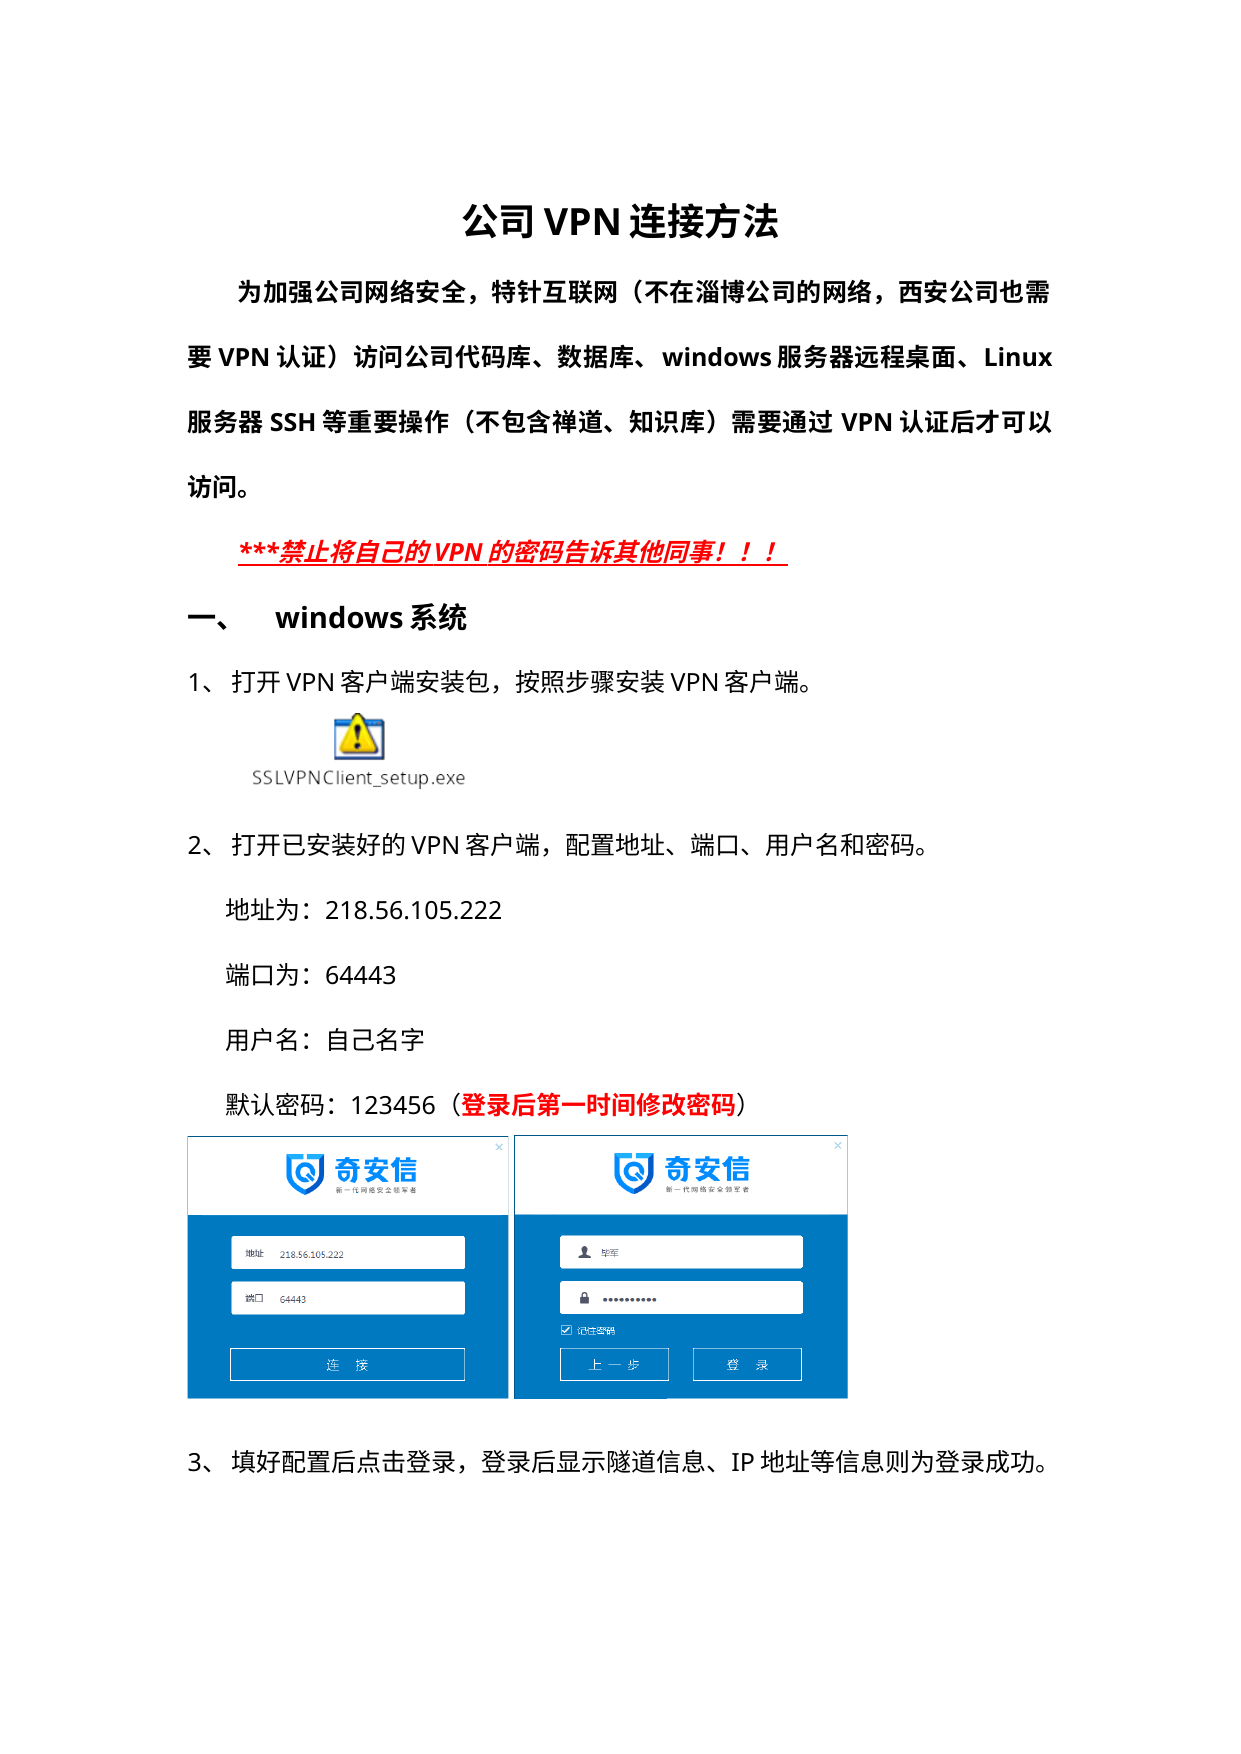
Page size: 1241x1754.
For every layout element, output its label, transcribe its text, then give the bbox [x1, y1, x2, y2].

list 打开VPN客户端安装包，按照步骤安装VPN客户端。 [187, 648, 1053, 713]
list 用户名：自己名字 [225, 1006, 1053, 1071]
list 地址为：218.56.105.222 [225, 876, 1053, 941]
list 填好配置后点击登录，登录后显示隧道信息、IP地址等信息则为登录成功。 [187, 1428, 1053, 1493]
picture [187, 1136, 509, 1399]
list 打开已安装好的VPN客户端，配置地址、端口、用户名和密码。 [187, 811, 1053, 876]
list windows系统 [187, 583, 1053, 648]
picture [514, 1135, 848, 1399]
text 为加强公司网络安全，特针互联网（不在淄博公司的网络，西安公司也需要VPN认证）访问公司代码库、数据库、windows服务器远程桌面、Linux服务器SSH等重要操作（不包含禅道、知识库）需要通过VPN认证后才可以访问。 [187, 258, 1053, 518]
title 公司VPN连接方法 [187, 187, 1053, 252]
list 端口为：64443 [225, 941, 1053, 1006]
text ***禁止将自己的VPN的密码告诉其他同事！！！ [187, 518, 1053, 583]
list 默认密码：123456（登录后第一时间修改密码） [225, 1071, 1053, 1136]
